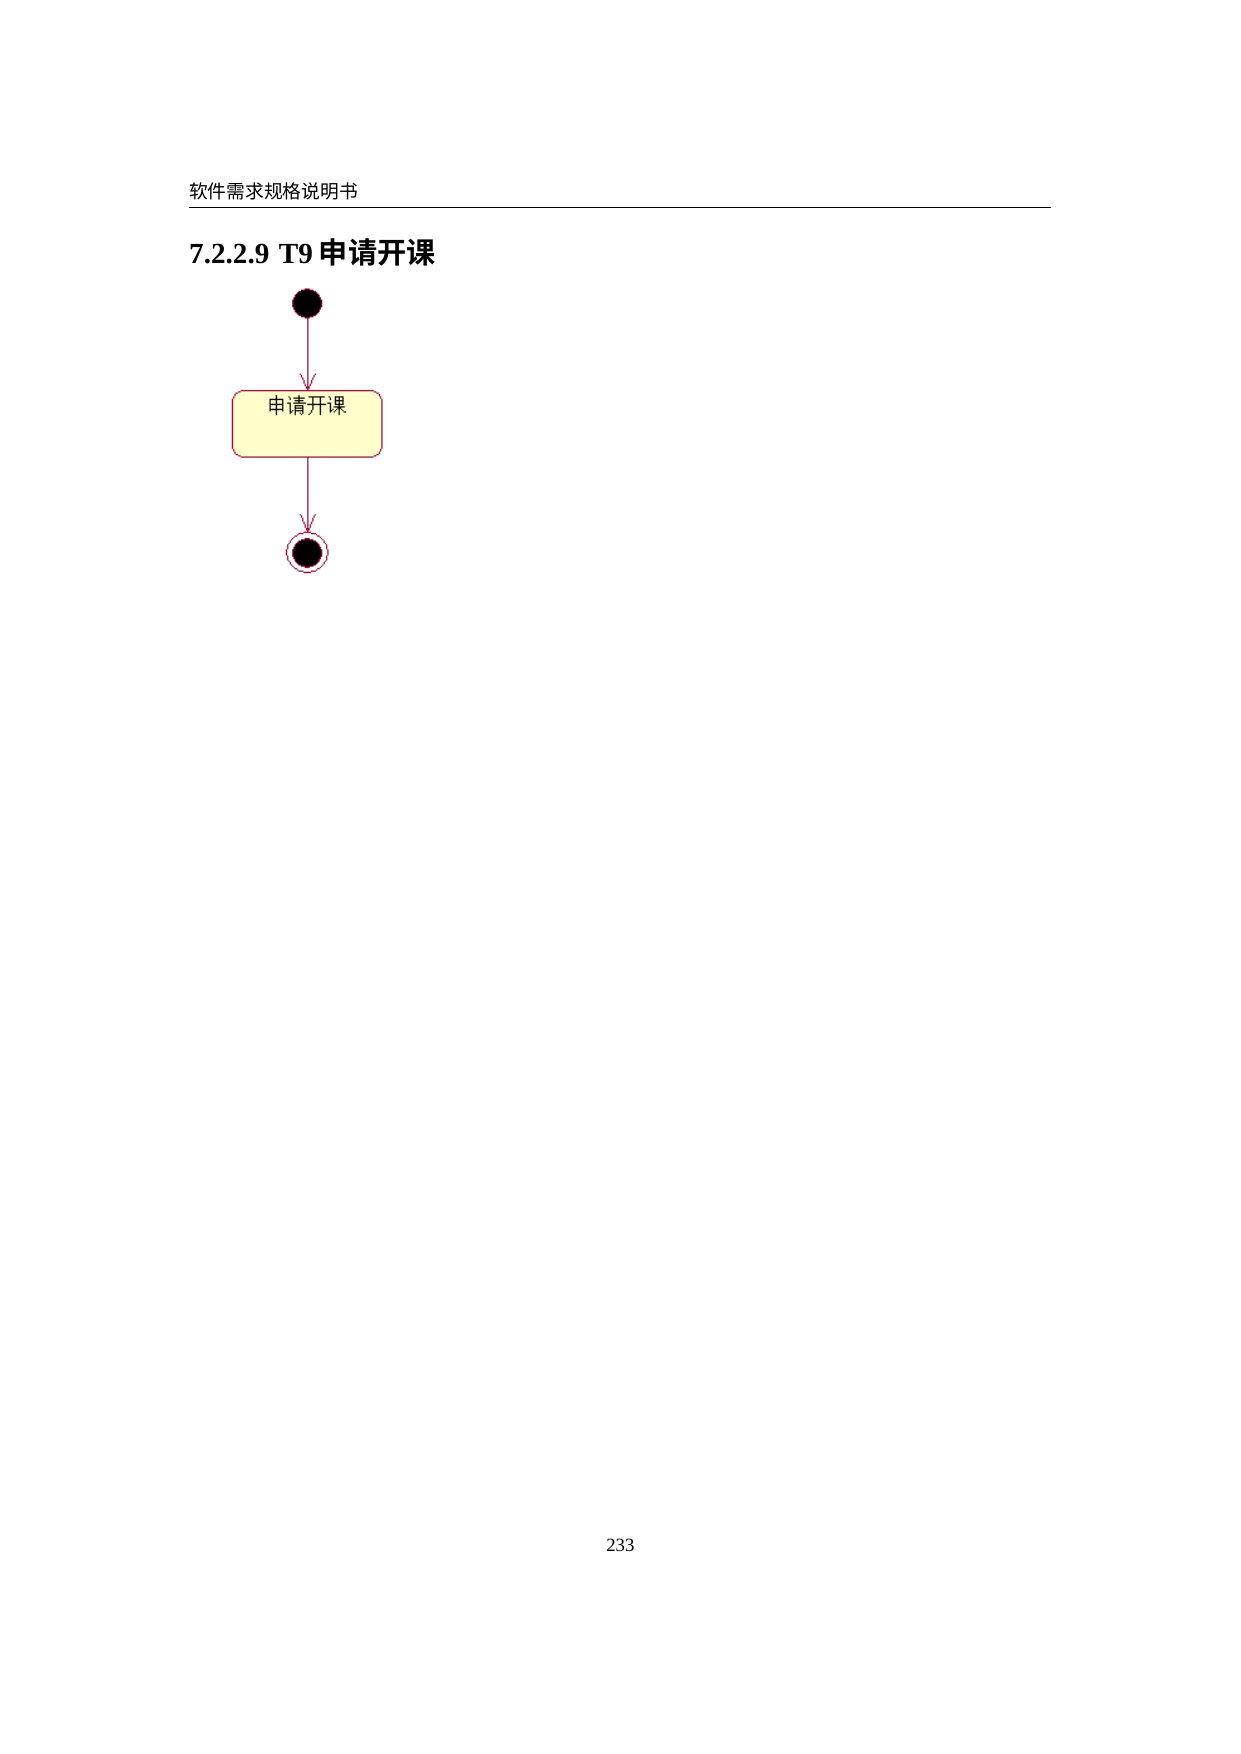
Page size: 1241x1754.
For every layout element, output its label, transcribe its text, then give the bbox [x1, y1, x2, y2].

picture [188, 271, 448, 587]
subtitle T9申请开课 [189, 229, 1051, 272]
